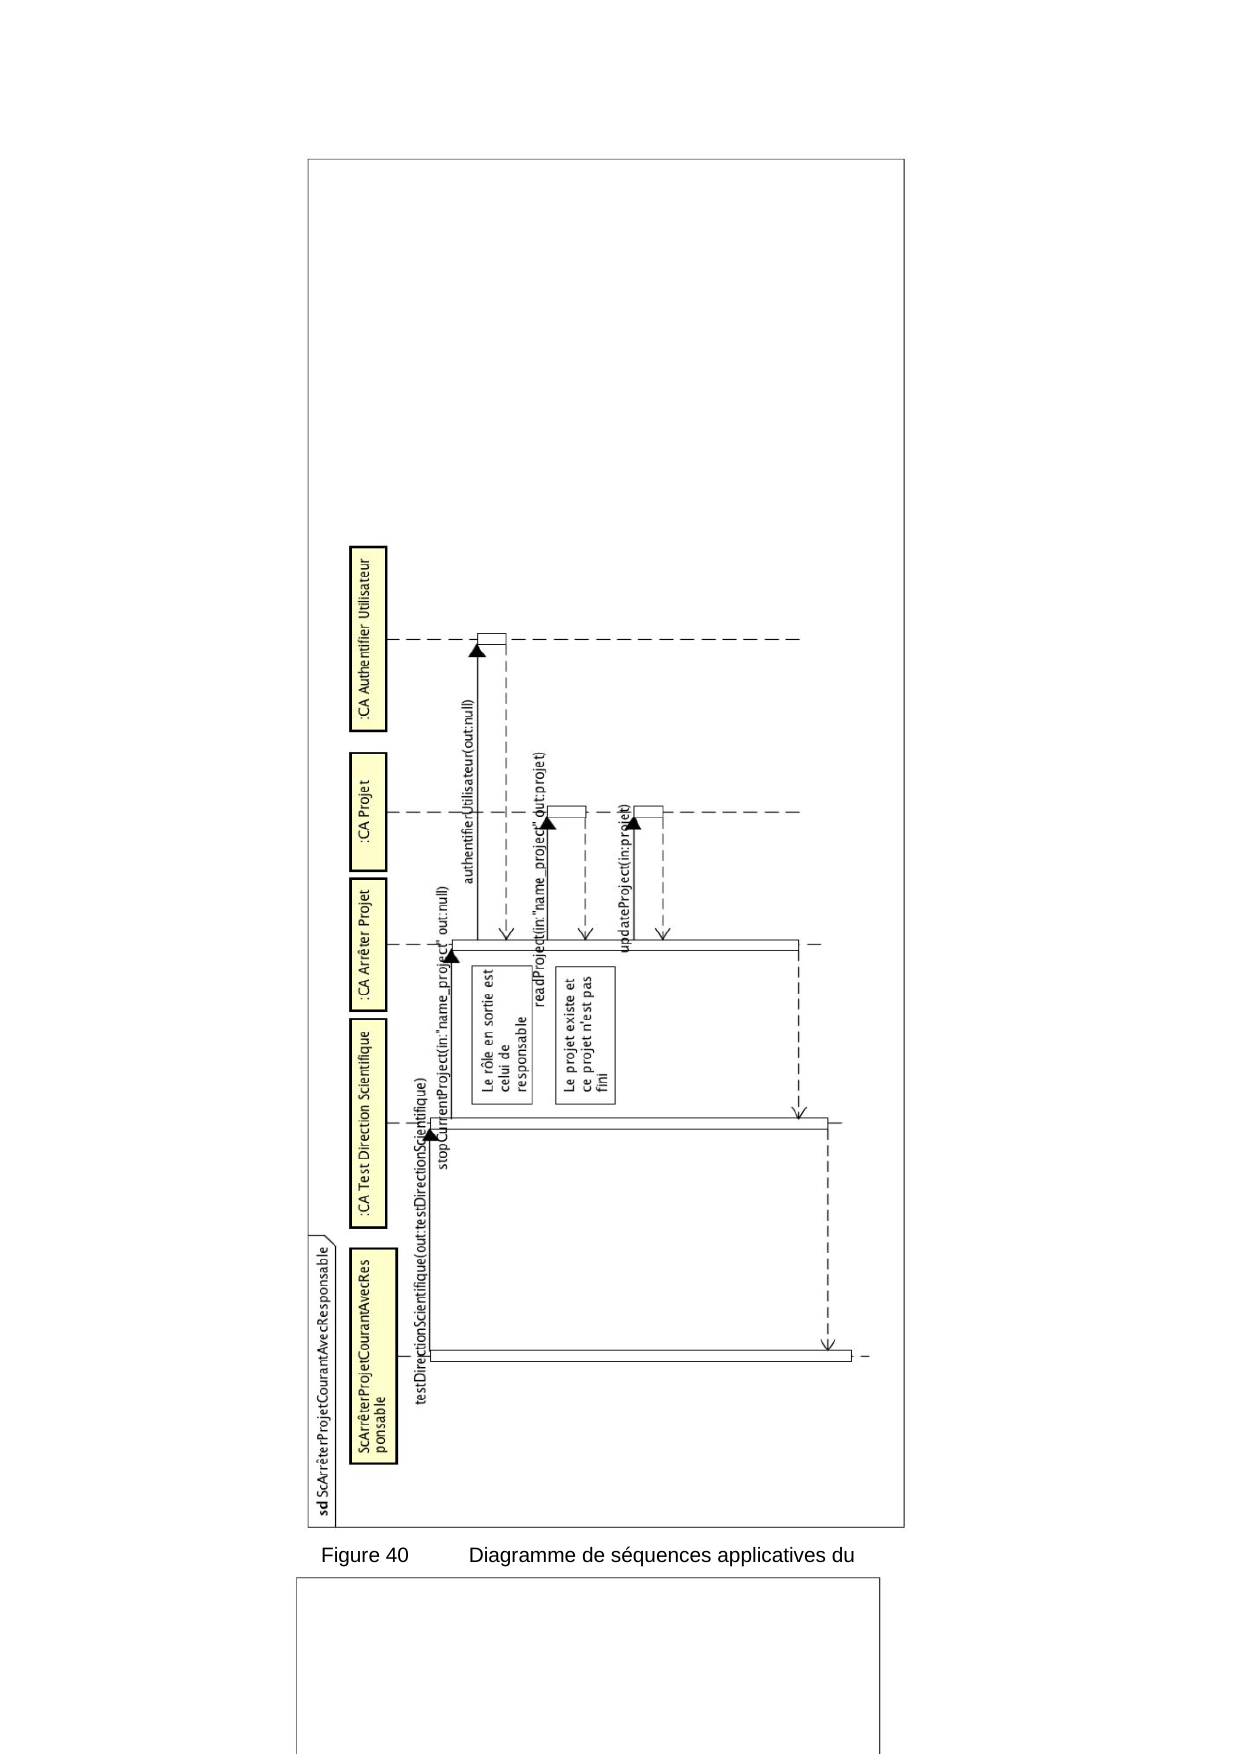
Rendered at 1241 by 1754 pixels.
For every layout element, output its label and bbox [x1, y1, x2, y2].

picture [296, 149, 914, 1537]
picture [285, 1568, 890, 1754]
